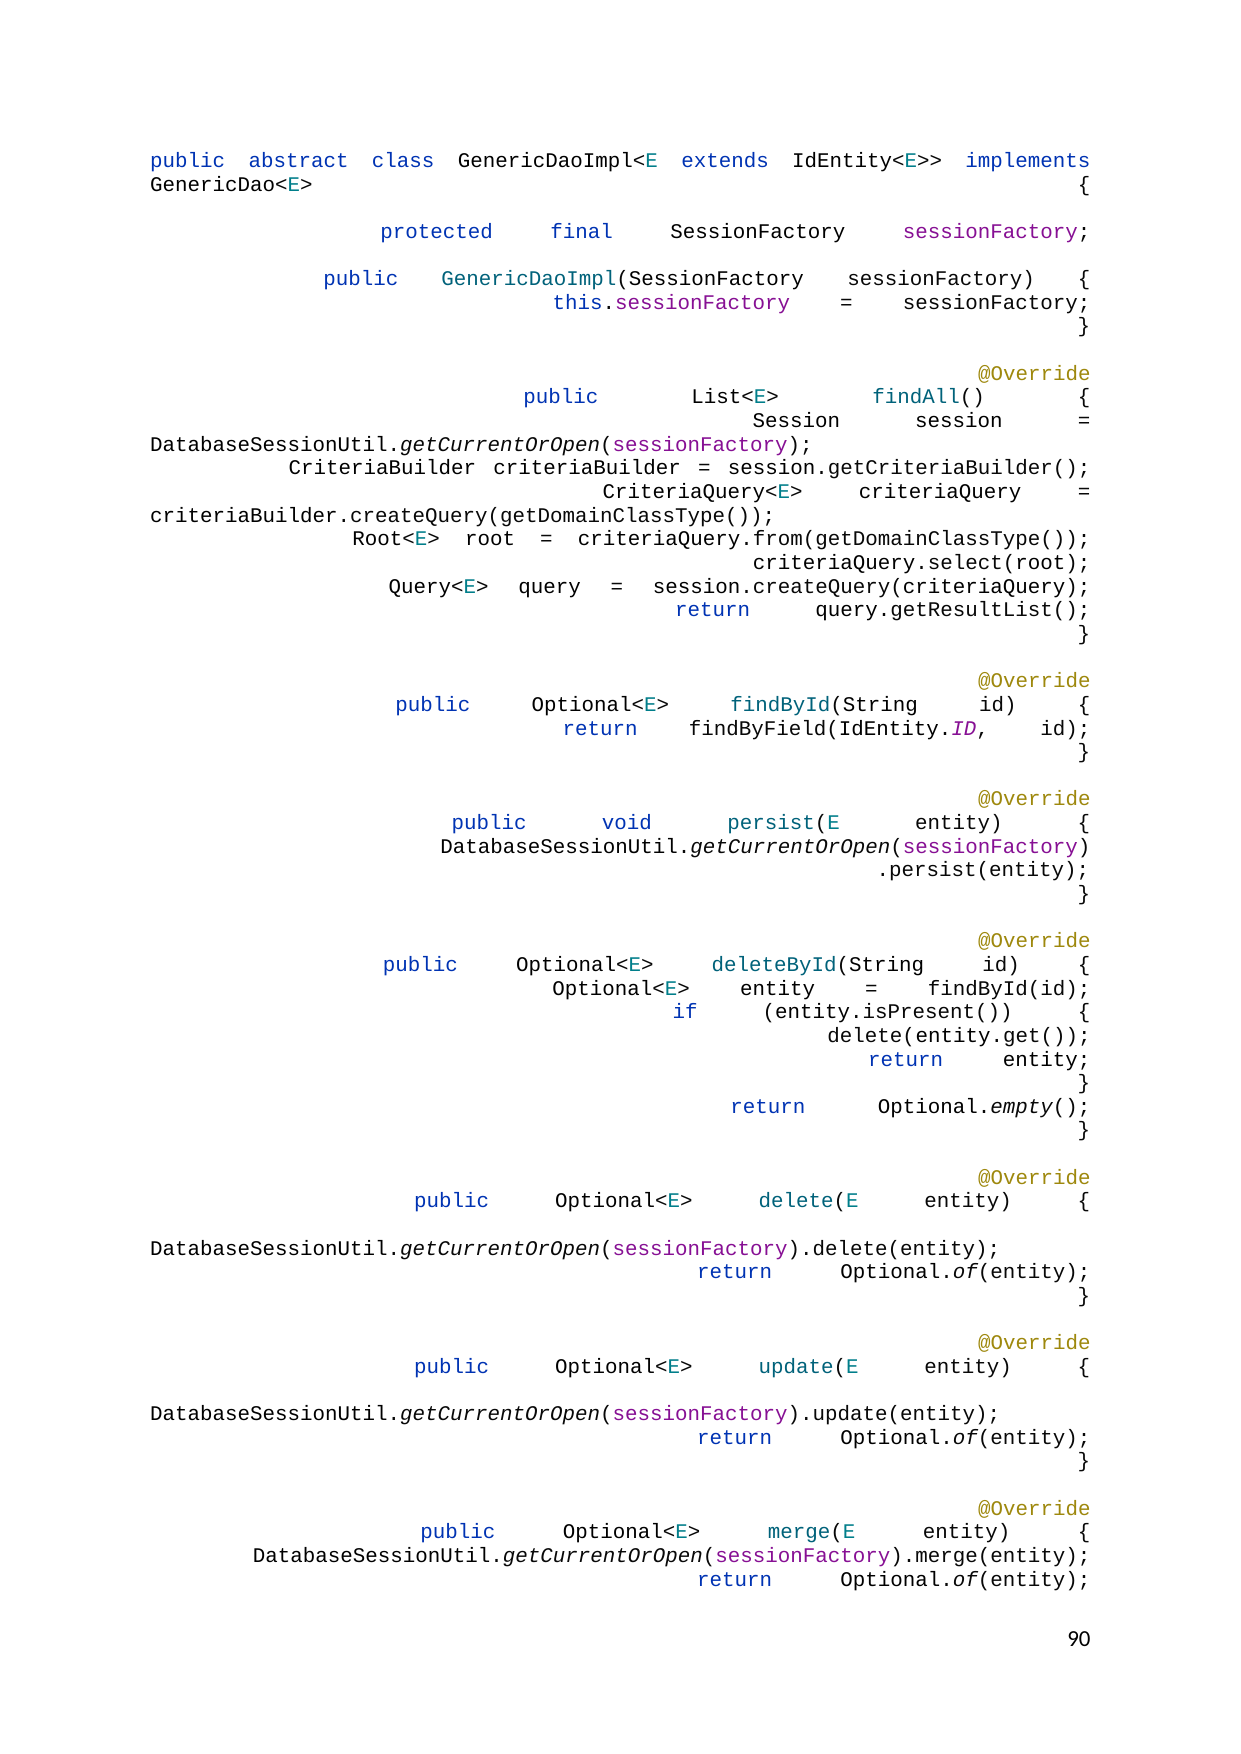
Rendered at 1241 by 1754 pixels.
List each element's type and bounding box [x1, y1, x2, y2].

text [150, 150, 1090, 1592]
